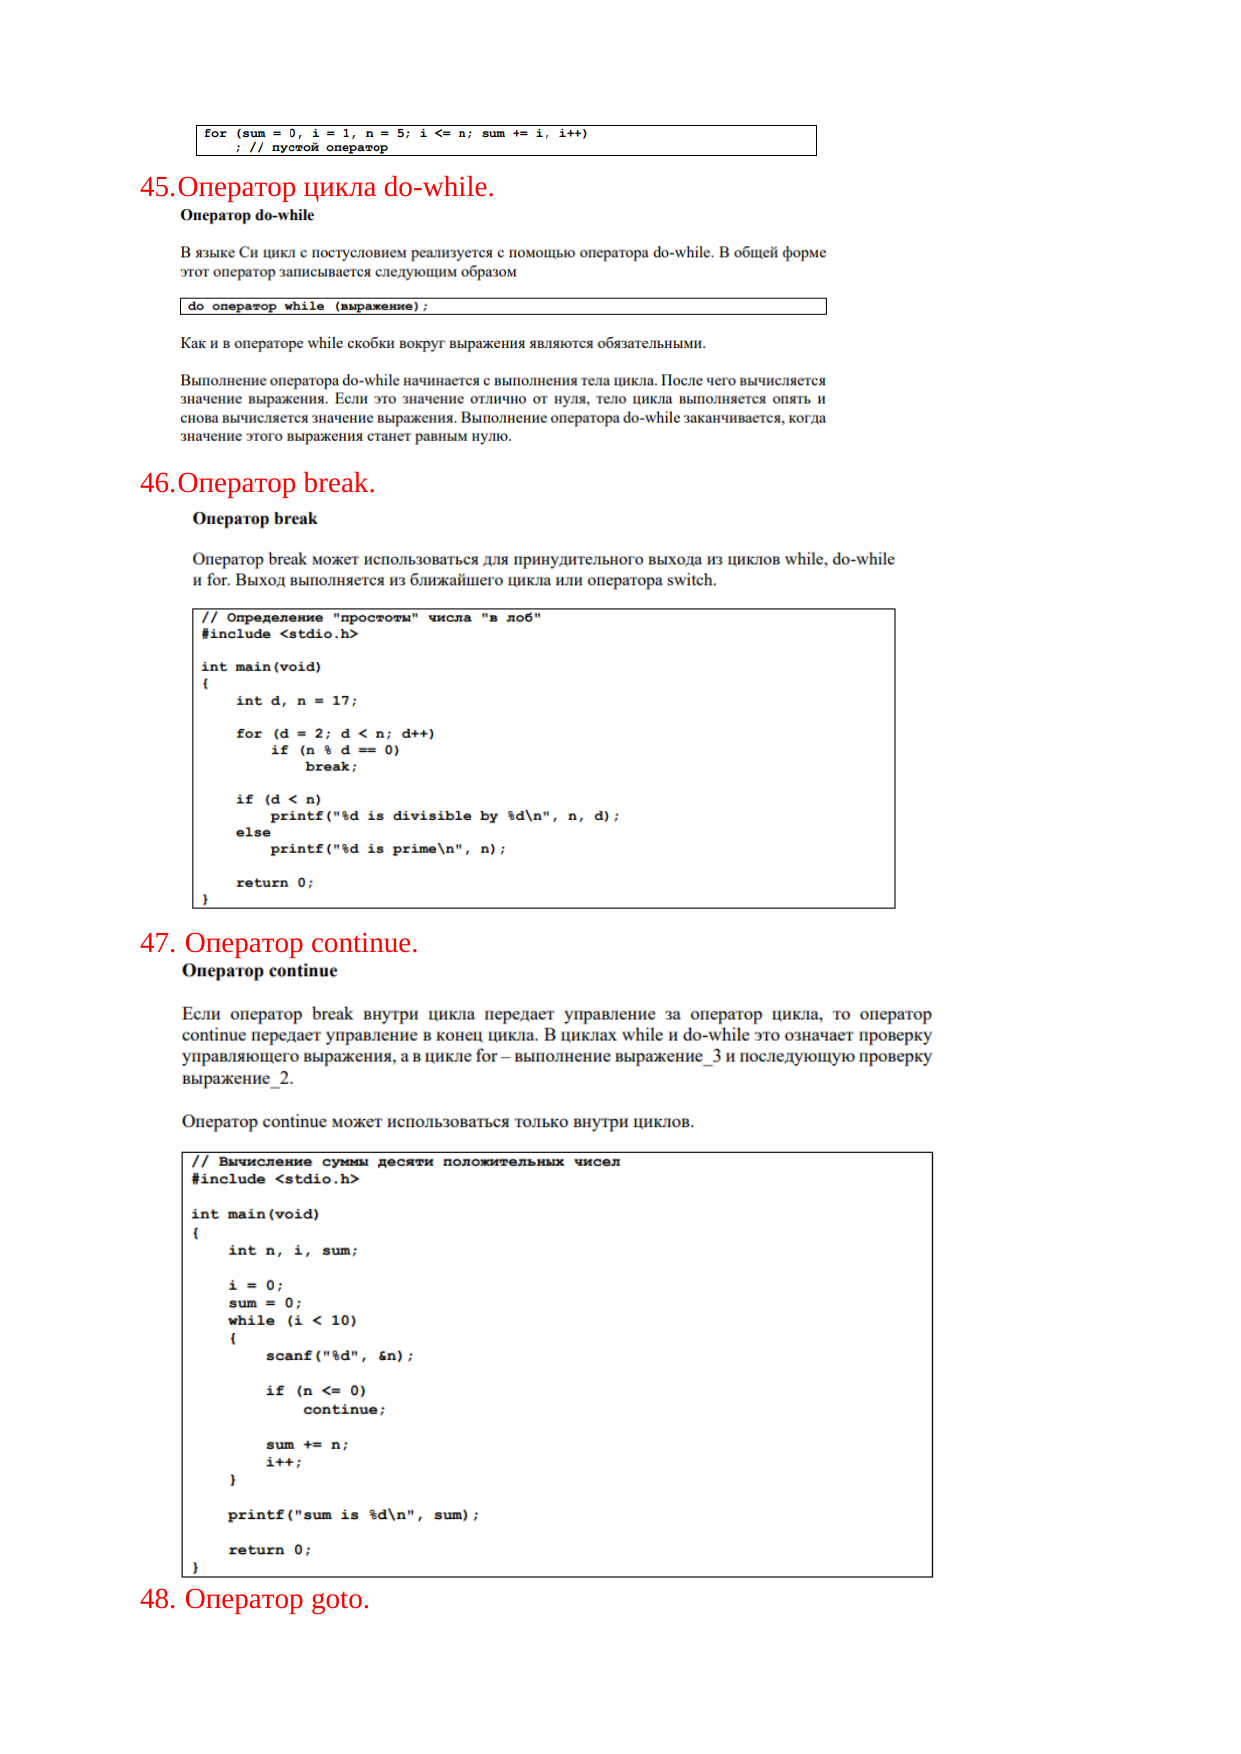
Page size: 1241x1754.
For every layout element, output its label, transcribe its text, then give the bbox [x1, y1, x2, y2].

picture [177, 118, 830, 168]
picture [177, 961, 938, 1580]
picture [177, 205, 835, 464]
picture [177, 501, 912, 923]
list Оператор goto. [140, 1582, 1152, 1615]
list Оператор continue. [140, 925, 1152, 958]
list Оператор break. [140, 466, 1152, 499]
